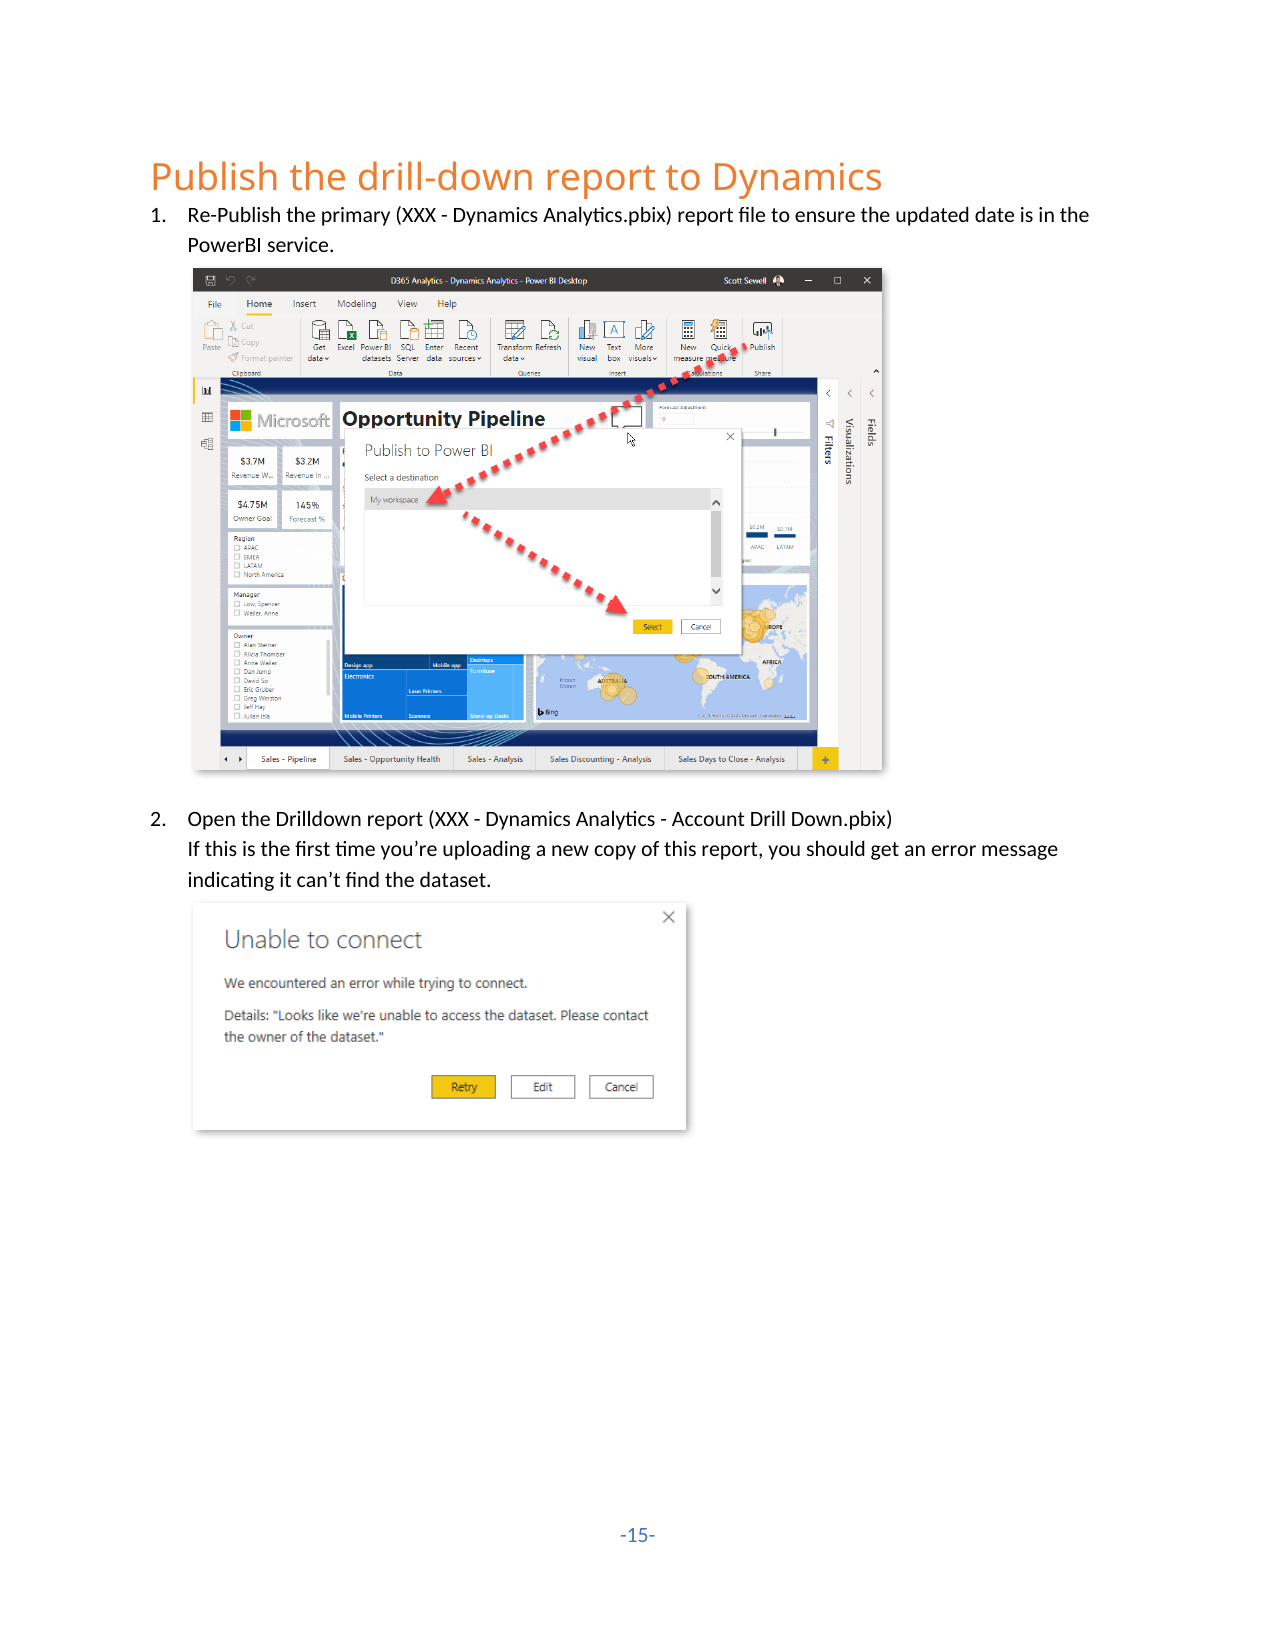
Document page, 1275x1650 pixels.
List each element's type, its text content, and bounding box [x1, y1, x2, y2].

picture [193, 903, 686, 1130]
subtitle Publish the drill-down report to Dynamics [150, 150, 1125, 201]
picture [193, 268, 882, 770]
